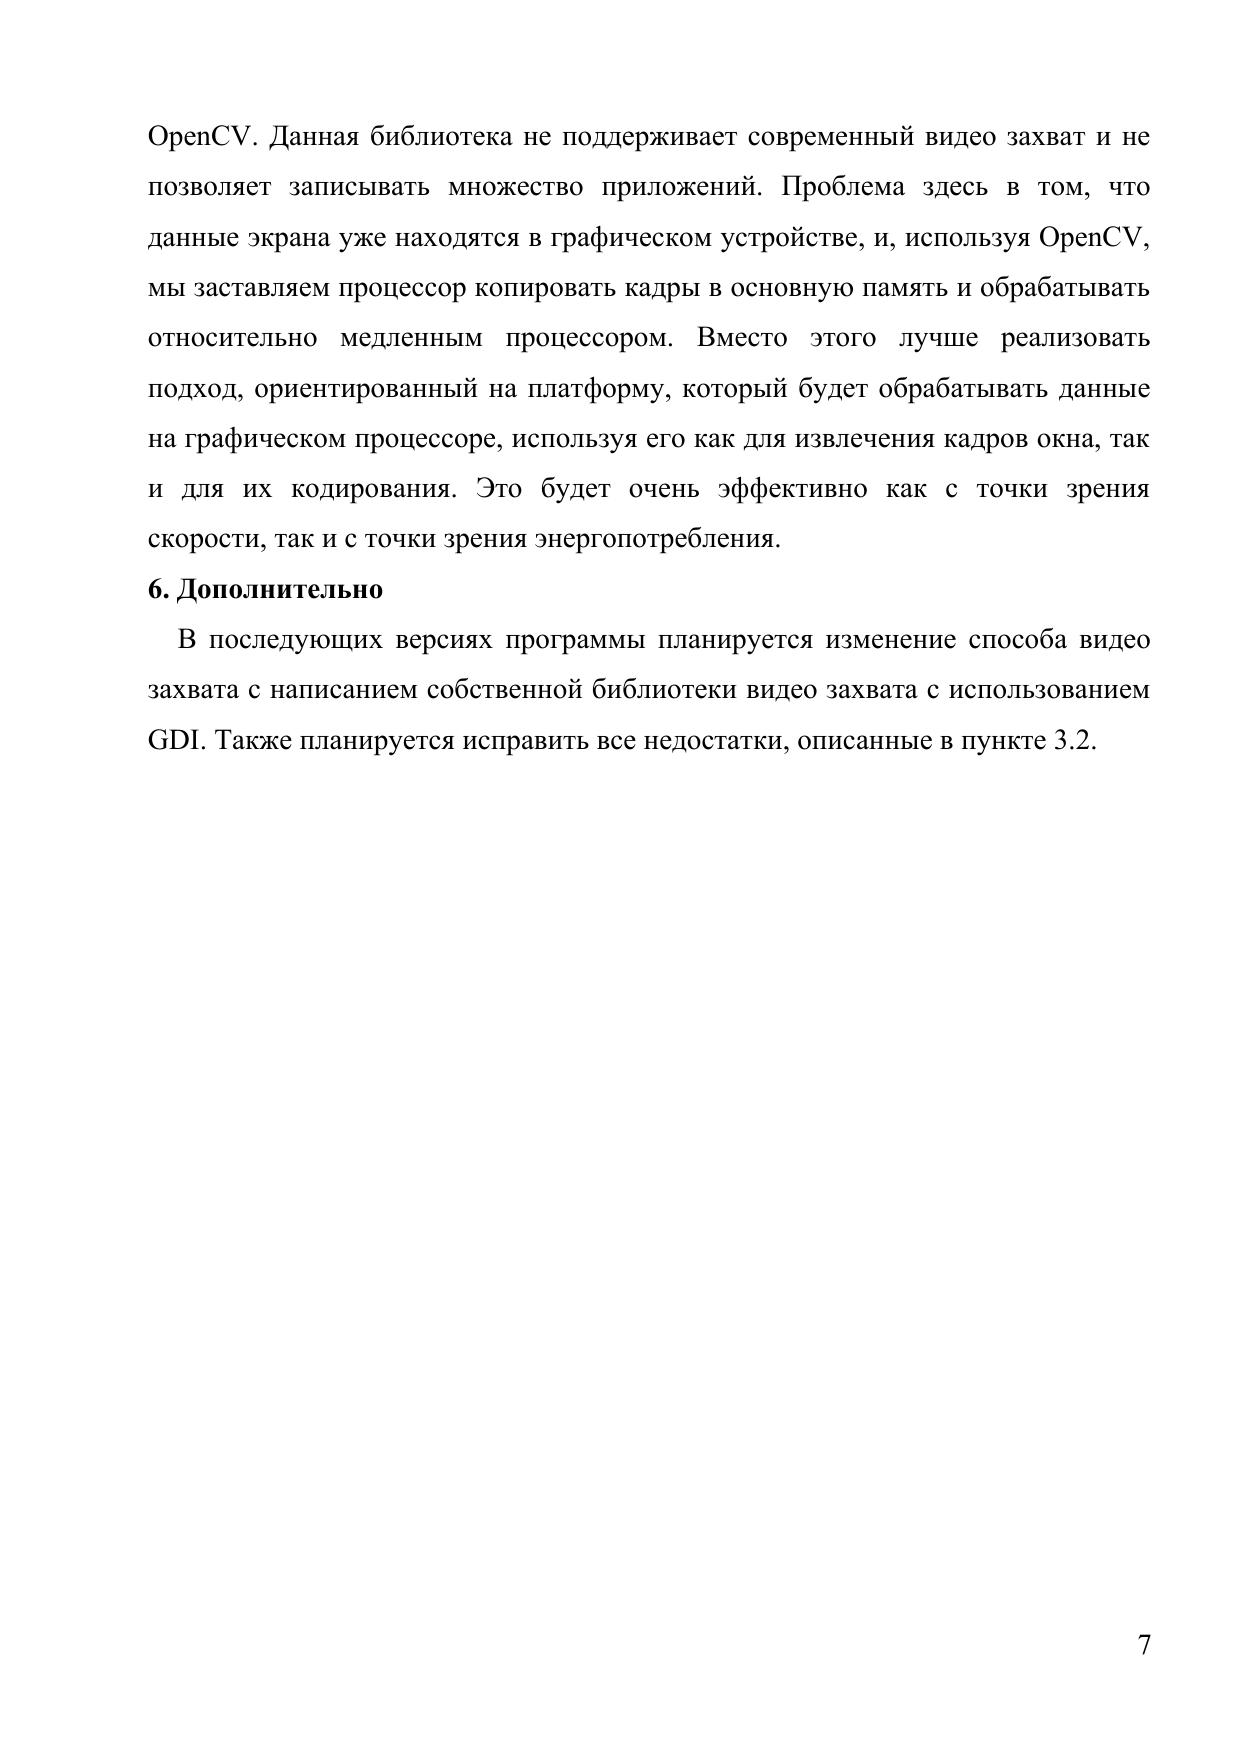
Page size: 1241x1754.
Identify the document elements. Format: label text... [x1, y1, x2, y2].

subtitle Дополнительно [148, 571, 1152, 604]
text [148, 118, 1152, 554]
text В последующих версиях программы планируется изменение способа видео захвата с написанием собственной библиотеки видео захвата с использованием GDI. Также планируется исправить все недостатки, описанные в пункте 3.2. [148, 621, 1152, 755]
